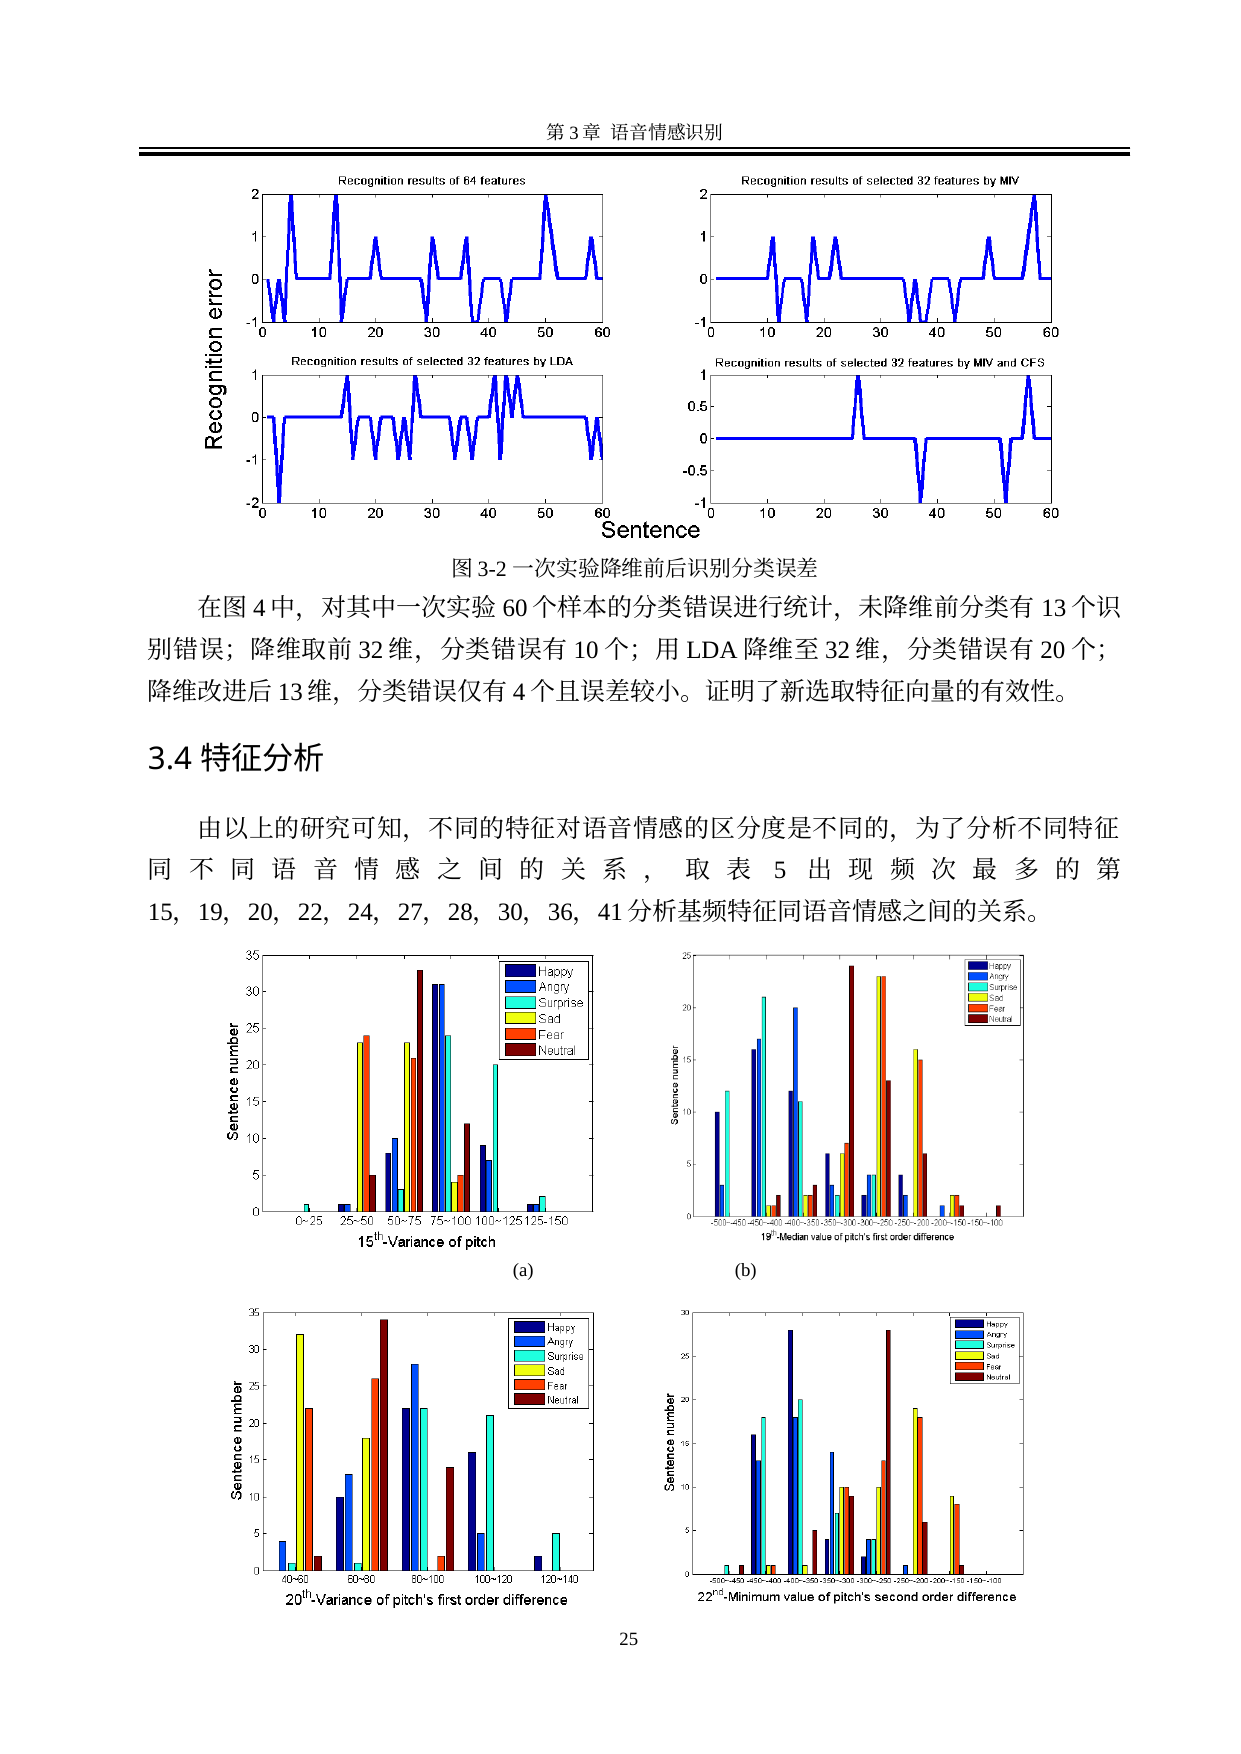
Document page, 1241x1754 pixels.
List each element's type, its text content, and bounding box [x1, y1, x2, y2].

subtitle 3.4 特征分析 [148, 733, 1122, 779]
text 在图4中，对其中一次实验60个样本的分类错误进行统计，未降维前分类有13个识别错误；降维取前32维，分类错误有10个；用LDA降维至32维，分类错误有20个；降维改进后13维，分类错误仅有4个且误差较小。证明了新选取特征向量的有效性。 [148, 583, 1122, 708]
picture [191, 168, 1079, 544]
text 图3-2 一次实验降维前后识别分类误差 [148, 551, 1122, 583]
picture [207, 1288, 633, 1609]
picture [207, 931, 633, 1251]
text (a) (b) [148, 1254, 1122, 1286]
picture [637, 1288, 1063, 1609]
picture [637, 931, 1063, 1251]
text 由以上的研究可知，不同的特征对语音情感的区分度是不同的，为了分析不同特征同不同语音情感之间的关系，取表5出现频次最多的第15，19，20，22，24，27，28，30，36，41分析基频特征同语音情感之间的关系。 [148, 804, 1122, 929]
